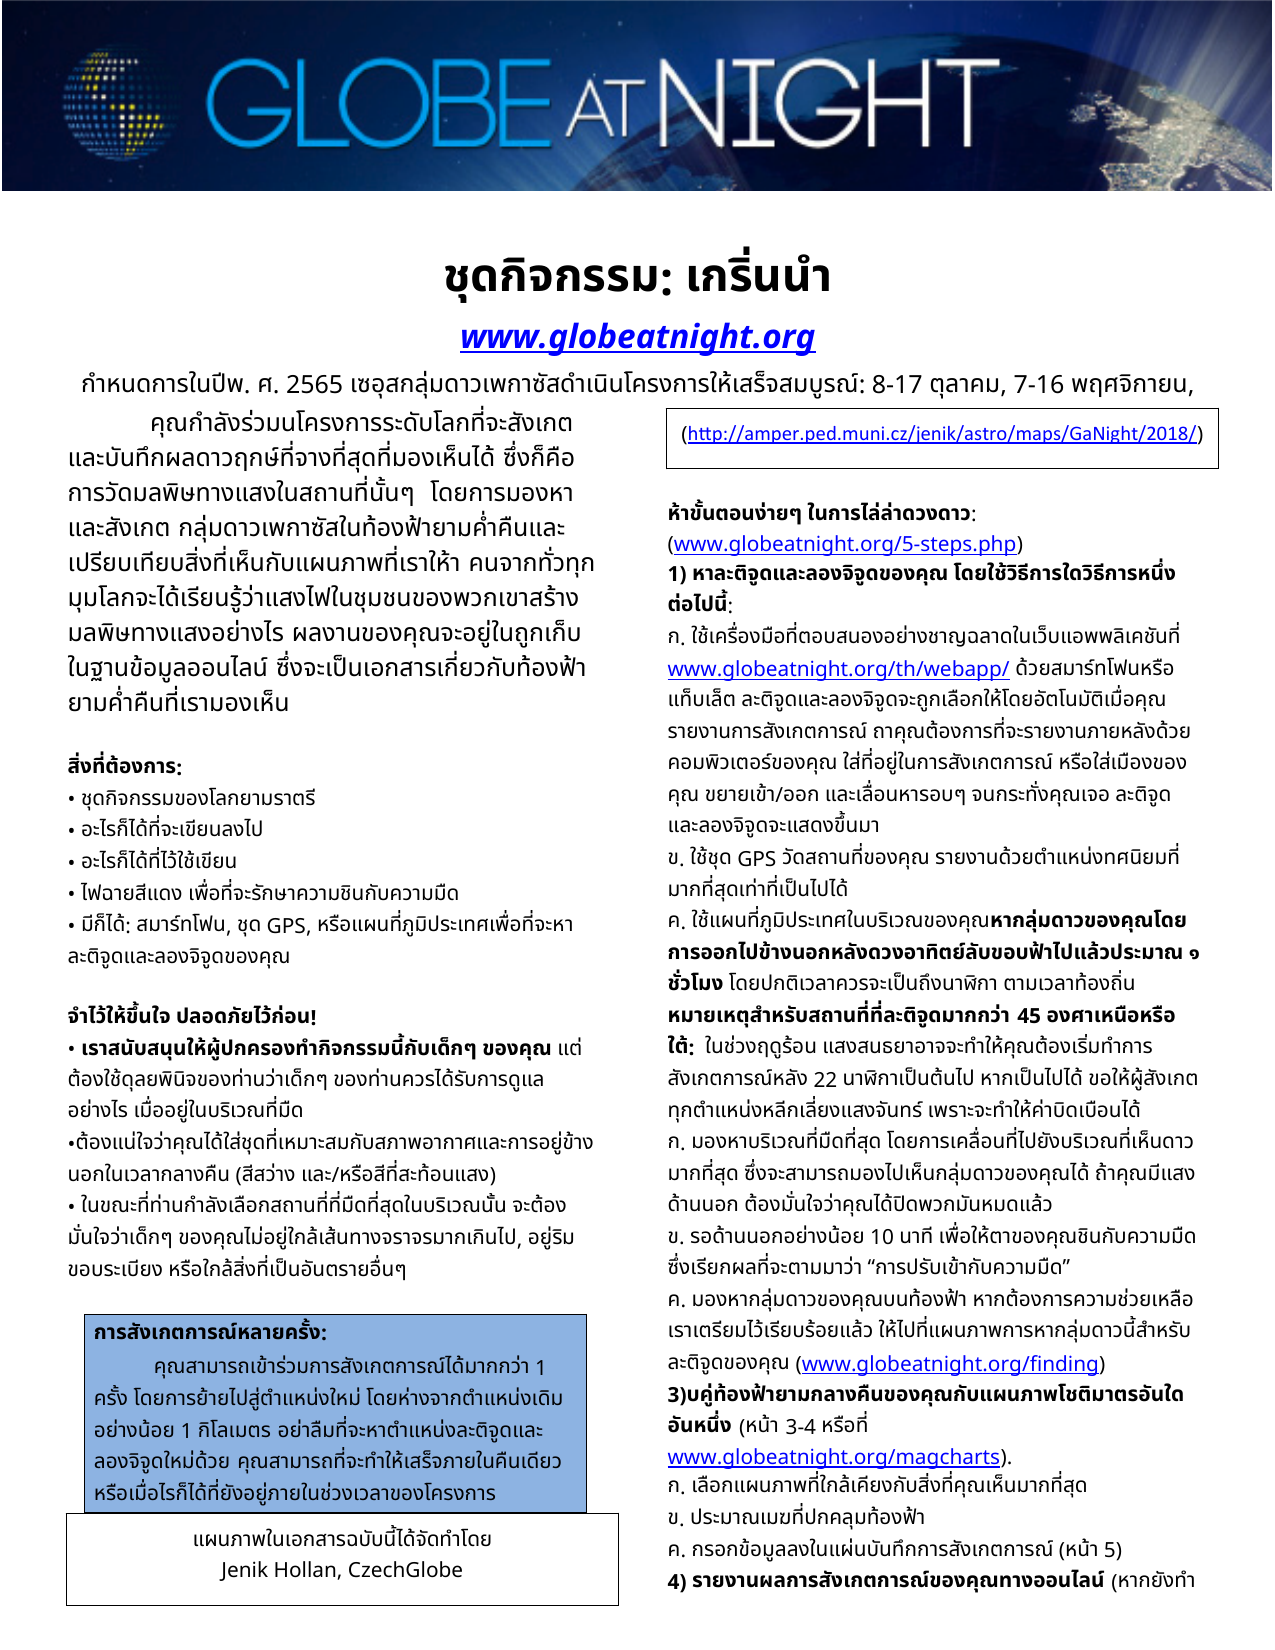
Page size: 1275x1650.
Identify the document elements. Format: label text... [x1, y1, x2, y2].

text ก. เลือกแผนภาพที่ใกล้เคียงกับสิ่งที่คุณเห็นมากที่สุด [667, 1471, 1200, 1502]
text • มีก็ได้: สมาร์ทโฟน, ชุด GPS, หรือแผนที่ภูมิประเทศเพื่อที่จะหาละติจูดและลองจิจูดของคุณ [67, 909, 600, 973]
text • อะไรก็ได้ที่จะเขียนลงไป [67, 814, 600, 846]
text ก. ใช้เครื่องมือที่ตอบสนองอย่างชาญฉลาดในเว็บแอพพลิเคชันที่ www.globeatnight.org/th/webapp/ ด้วยสมาร์ทโฟนหรือแท็บเล็ต ละติจูดและลองจิจูดจะถูกเลือกให้โดยอัตโนมัติเมื่อคุณรายงานการสังเกตการณ์ ถาคุณต้องการที่จะรายงานภายหลังด้วยคอมพิวเตอร์ของคุณ ใส่ที่อยู่ในการสังเกตการณ์ หรือใส่เมืองของคุณ ขยายเข้า/ออก และเลื่อนหารอบๆ จนกระทั่งคุณเจอ ละติจูดและลองจิจูดจะแสดงขึ้นมา [667, 621, 1200, 842]
text • เราสนับสนุนให้ผู้ปกครองทำกิจกรรมนี้กับเด็กๆ ของคุณ แต่ต้องใช้ดุลยพินิจของท่านว่าเด็กๆ ของท่านควรได้รับการดูแลอย่างไร เมื่ออยู่ในบริเวณที่มืด [67, 1033, 600, 1127]
text ค. มองหากลุ่มดาวของคุณบนท้องฟ้า หากต้องการความช่วยเหลือ เราเตรียมไว้เรียบร้อยแล้ว ให้ไปที่แผนภาพการหากลุ่มดาวนี้สำหรับละติจูดของคุณ (www.globeatnight.org/finding) 3)บคู่ท้องฟ้ายามกลางคืนของคุณกับแผนภาพโชติมาตรอันใดอันหนึ่ง (หน้า 3-4 หรือที่ www.globeatnight.org/magcharts). [667, 1284, 1200, 1471]
text ห้าขั้นตอนง่ายๆ ในการไล่ล่าดวงดาว: (www.globeatnight.org/5-steps.php) [667, 498, 1200, 558]
text ค. กรอกข้อมูลลงในแผ่นบันทึกการสังเกตการณ์ (หน้า 5) [667, 1534, 1200, 1566]
text กำหนดการในปีพ. ศ. 2565 เซอุสกลุ่มดาวเพกาซัสดำเนินโครงการให้เสร็จสมบูรณ์: 8-17 ตุลาคม, 7-16 พฤศจิกายน, [75, 367, 1200, 401]
text สิ่งที่ต้องการ: [67, 751, 600, 783]
text ค. ใช้แผนที่ภูมิประเทศในบริเวณของคุณหากลุ่มดาวของคุณโดยการออกไปข้างนอกหลังดวงอาทิตย์ลับขอบฟ้าไปแล้วประมาณ ๑ ชั่วโมง โดยปกติเวลาควรจะเป็นถึงนาฬิกา ตามเวลาท้องถิ่น หมายเหตุสำหรับสถานที่ที่ละติจูดมากกว่า 45 องศาเหนือหรือใต้: ในช่วงฤดูร้อน แสงสนธยาอาจจะทำให้คุณต้องเริ่มทำการสังเกตการณ์หลัง 22 นาฬิกาเป็นต้นไป หากเป็นไปได้ ขอให้ผู้สังเกตทุกตำแหน่งหลีกเลี่ยงแสงจันทร์ เพราะจะทำให้ค่าบิดเบือนได้ ก. มองหาบริเวณที่มืดที่สุด โดยการเคลื่อนที่ไปยังบริเวณที่เห็นดาวมากที่สุด ซึ่งจะสามารถมองไปเห็นกลุ่มดาวของคุณได้ ถ้าคุณมีแสงด้านนอก ต้องมั่นใจว่าคุณได้ปิดพวกมันหมดแล้ว ข. รอด้านนอกอย่างน้อย 10 นาที เพื่อให้ตาของคุณชินกับความมืด ซึ่งเรียกผลที่จะตามมาว่า “การปรับเข้ากับความมืด” [667, 905, 1200, 1284]
text การสังเกตการณ์หลายครั้ง: [85, 1315, 586, 1349]
text •ต้องแน่ใจว่าคุณได้ใส่ชุดที่เหมาะสมกับสภาพอากาศและการอยู่ข้างนอกในเวลากลางคืน (สีสว่าง และ/หรือสีที่สะท้อนแสง) [67, 1127, 600, 1191]
text แผนภาพในเอกสารฉบับนี้ได้จัดทำโดย Jenik Hollan, CzechGlobe (http://amper.ped.muni.cz/jenik/astro/maps/GaNight/2018/) [667, 409, 1218, 468]
text 1) หาละติจูดและลองจิจูดของคุณ โดยใช้วิธีการใดวิธีการหนึ่งต่อไปนี้: [667, 558, 1200, 621]
text จำไว้ให้ขึ้นใจ ปลอดภัยไว้ก่อน! [67, 1001, 600, 1033]
text คุณกำลังร่วมนโครงการระดับโลกที่จะสังเกตและบันทึกผลดาวฤกษ์ที่จางที่สุดที่มองเห็นได้ ซึ่งก็คือการวัดมลพิษทางแสงในสถานที่นั้นๆ โดยการมองหาและสังเกต กลุ่มดาวเพกาซัสในท้องฟ้ายามค่ำคืนและเปรียบเทียบสิ่งที่เห็นกับแผนภาพที่เราให้า คนจากทั่วทุกมุมโลกจะได้เรียนรู้ว่าแสงไฟในชุมชนของพวกเขาสร้างมลพิษทางแสงอย่างไร ผลงานของคุณจะอยู่ในถูกเก็บในฐานข้อมูลออนไลน์ ซึ่งจะเป็นเอกสารเกี่ยวกับท้องฟ้ายามค่ำคืนที่เรามองเห็น [67, 408, 600, 717]
text • อะไรก็ได้ที่ไว้ใช้เขียน [67, 846, 600, 878]
text • ชุดกิจกรรมของโลกยามราตรี [67, 783, 600, 814]
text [667, 1566, 1200, 1597]
text • ไฟฉายสีแดง เพื่อที่จะรักษาความชินกับความมืด [67, 878, 600, 909]
text ชุดกิจกรรม: เกริ่นนำ [75, 191, 1200, 312]
text ข. ประมาณเมฆที่ปกคลุมท้องฟ้า [667, 1502, 1200, 1534]
text แผนภาพในเอกสารฉบับนี้ได้จัดทำโดย Jenik Hollan, CzechGlobe (http://amper.ped.muni.cz/jenik/astro/maps/GaNight/2018/) [67, 1514, 618, 1605]
text คุณสามารถเข้าร่วมการสังเกตการณ์ได้มากกว่า 1 ครั้ง โดยการย้ายไปสู่ตำแหน่งใหม่ โดยห่างจากตำแหน่งเดิมอย่างน้อย 1 กิโลเมตร อย่าลืมที่จะหาตำแหน่งละติจูดและลองจิจูดใหม่ด้วย คุณสามารถที่จะทำให้เสร็จภายในคืนเดียวหรือเมื่อไรก็ได้ที่ยังอยู่ภายในช่วงเวลาของโครงการ [85, 1349, 586, 1512]
text www.globeatnight.org [75, 312, 1200, 358]
text • ในขณะที่ท่านกำลังเลือกสถานที่ที่มืดที่สุดในบริเวณนั้น จะต้องมั่นใจว่าเด็กๆ ของคุณไม่อยู่ใกล้เส้นทางจราจรมากเกินไป, อยู่ริมขอบระเบียง หรือใกล้สิ่งที่เป็นอันตรายอื่นๆ [67, 1191, 600, 1285]
text ข. ใช้ชุด GPS วัดสถานที่ของคุณ รายงานด้วยตำแหน่งทศนิยมที่มากที่สุดเท่าที่เป็นไปได้ [667, 842, 1200, 905]
